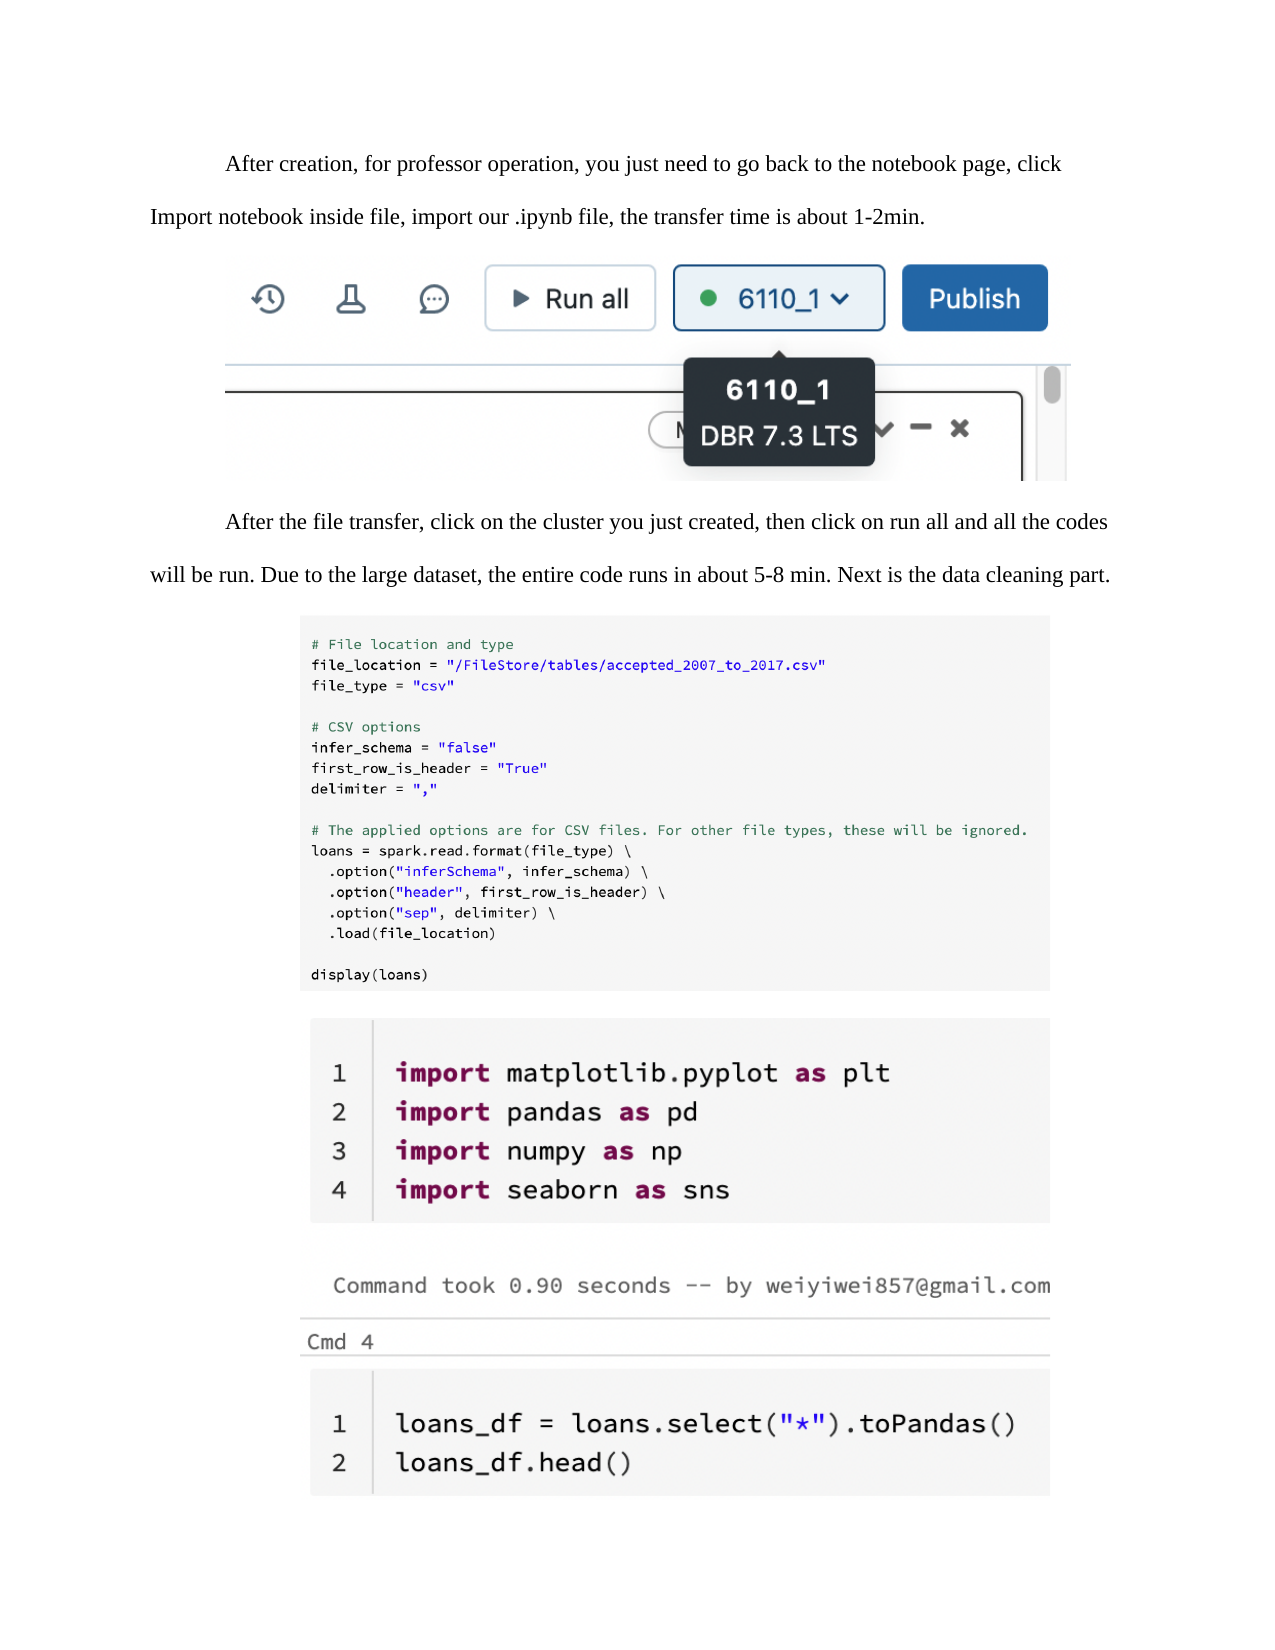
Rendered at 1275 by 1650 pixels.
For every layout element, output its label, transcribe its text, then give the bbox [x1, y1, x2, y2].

picture [225, 255, 1071, 481]
text After creation, for professor operation, you just need to go back to the notebook page, click Import notebook inside file, import our .ipynb file, the transfer time is about 1-2min. [150, 150, 1125, 229]
text After the file transfer, click on the cluster you just created, then click on run all and all the codes will be run. Due to the large dataset, the entire code runs in about 5-8 min. Next is the data cleaning part. [150, 508, 1125, 587]
picture [300, 1018, 1050, 1500]
picture [300, 613, 1050, 991]
